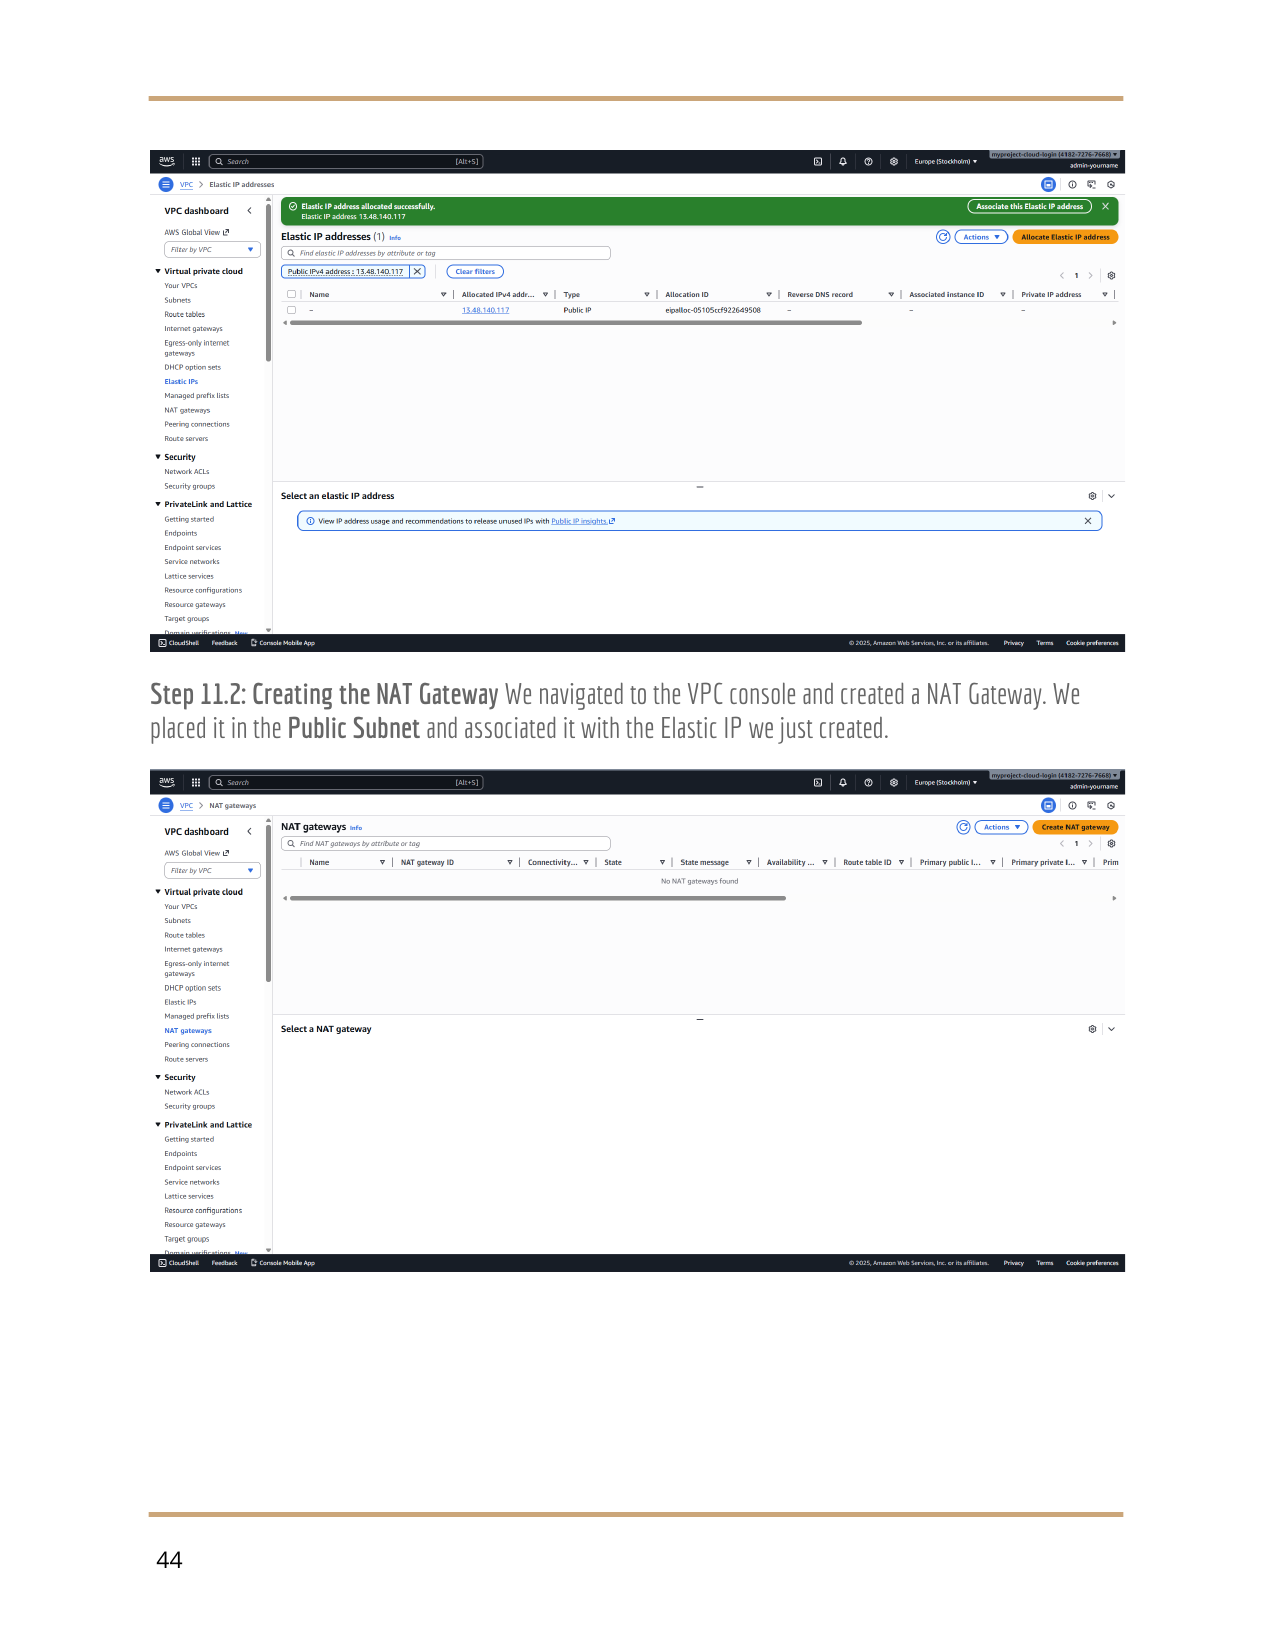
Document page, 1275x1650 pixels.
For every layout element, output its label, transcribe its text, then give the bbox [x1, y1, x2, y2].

picture [150, 150, 1125, 652]
picture [148, 1512, 1124, 1517]
picture [150, 769, 1125, 1272]
text Step 11.2: Creating the NAT Gateway We navigated to the VPC console and created a NAT Gateway. We placed it in the Public Subnet and associated it with the Elastic IP we just created. [150, 677, 1125, 744]
picture [148, 96, 1124, 101]
